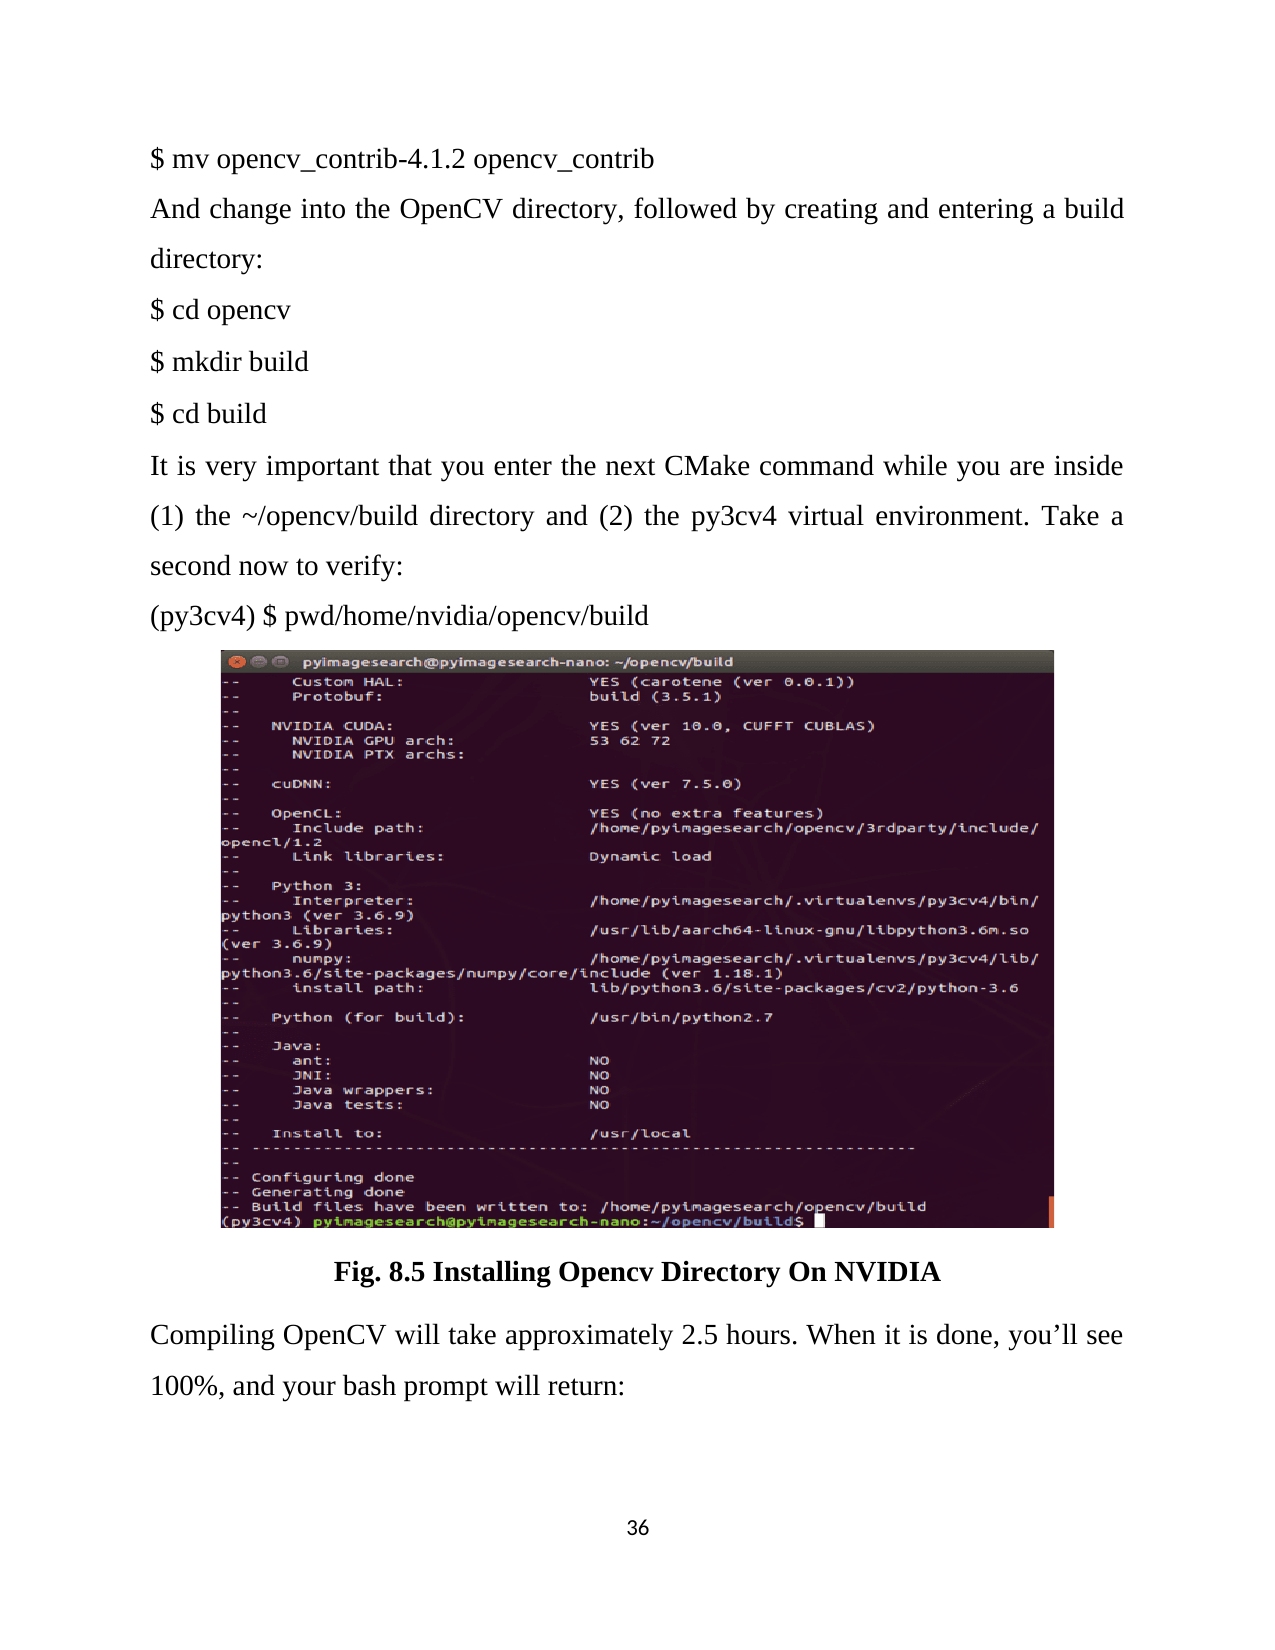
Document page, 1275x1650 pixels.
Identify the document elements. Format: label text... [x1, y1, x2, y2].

text It is very important that you enter the next CMake command while you are inside (1) the ~/opencv/build directory and (2) the py3cv4 virtual environment. Take a second now to verify: [150, 448, 1125, 582]
text $ cd build [150, 396, 1125, 429]
text (py3cv4) $ pwd/home/nvidia/opencv/build [150, 598, 1125, 632]
text $ mv opencv_contrib-4.1.2 opencv_contrib [150, 141, 1125, 174]
text And change into the OpenCV directory, followed by creating and entering a build directory: [150, 191, 1125, 275]
text $ cd opencv [150, 292, 1125, 326]
text Fig. 8.5 Installing Opencv Directory On NVIDIA [150, 1254, 1125, 1288]
picture [220, 650, 1055, 1228]
text $ mkdir build [150, 344, 1125, 377]
text Compiling OpenCV will take approximately 2.5 hours. When it is done, you’ll see 100%, and your bash prompt will return: [150, 1317, 1125, 1401]
